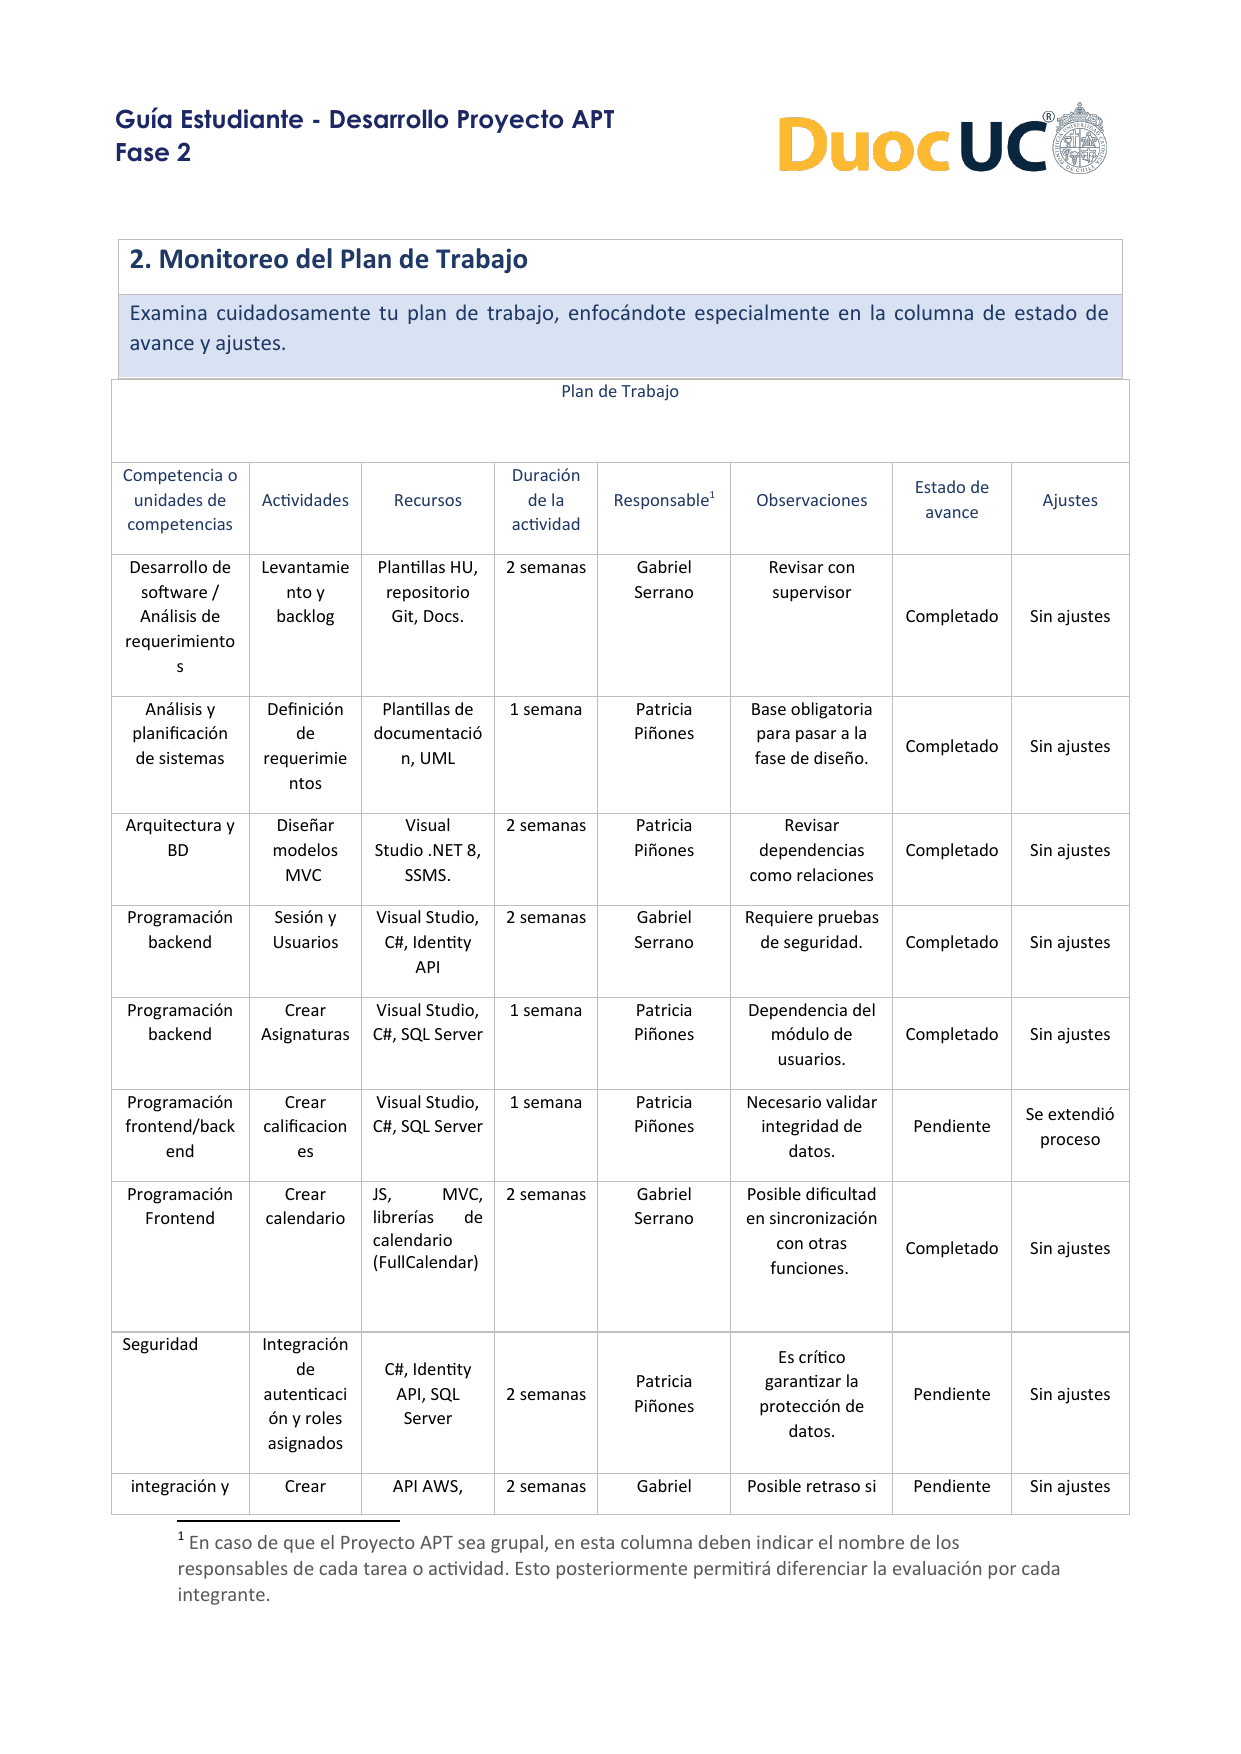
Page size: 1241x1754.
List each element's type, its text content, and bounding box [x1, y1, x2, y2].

table_cell Completado [893, 906, 1011, 997]
table_cell Posible retraso si hay problemas con API externa. [731, 1474, 892, 1513]
table_cell Base obligatoria para pasar a la fase de diseño. [731, 697, 892, 812]
table_cell Patricia Piñones [598, 1090, 730, 1181]
table_cell 2 semanas [495, 906, 597, 997]
table_cell Se extendió proceso [1012, 1090, 1129, 1181]
table_cell Dependencia del módulo de usuarios. [731, 998, 892, 1089]
table_cell Sin ajustes [1012, 814, 1129, 904]
table_cell Patricia Piñones [598, 998, 730, 1089]
table_cell Sin ajustes [1012, 906, 1129, 997]
table_cell Completado [893, 814, 1011, 904]
table_cell Necesario validar integridad de datos. [731, 1090, 892, 1181]
table_cell Pendiente [893, 1474, 1011, 1513]
table_cell Visual Studio, C#, SQL Server [362, 1090, 494, 1181]
picture [779, 102, 1107, 174]
table_cell Responsable [598, 463, 730, 554]
table_cell Análisis y planificación de sistemas [112, 697, 249, 812]
table_cell Patricia Piñones [598, 1333, 730, 1473]
table_header Plan de Trabajo [112, 380, 1129, 462]
table_cell Plantillas HU, repositorio Git, Docs. [362, 555, 494, 696]
table_cell Sesión y Usuarios [250, 906, 361, 997]
table_cell Visual Studio, C#, SQL Server [362, 998, 494, 1089]
table_cell Crear calendario [250, 1182, 361, 1331]
table_cell Visual Studio, C#, Identity API [362, 906, 494, 997]
table_cell 2 semanas [495, 1182, 597, 1331]
table_cell Ajustes [1012, 463, 1129, 554]
table_cell Gabriel Serrano [598, 1182, 730, 1331]
table_cell Sin ajustes [1012, 998, 1129, 1089]
table_cell Observaciones [731, 463, 892, 554]
table_cell 2 semanas [495, 1333, 597, 1473]
table_cell Pendiente [893, 1333, 1011, 1473]
table_cell Crear Asignaturas [250, 998, 361, 1089]
table_cell Seguridad [112, 1333, 249, 1473]
table_cell Levantamiento y backlog [250, 555, 361, 696]
table_cell C#, Identity API, SQL Server [362, 1333, 494, 1473]
table_cell Integración de autenticación y roles asignados [250, 1333, 361, 1473]
table_cell Diseñar modelos MVC [250, 814, 361, 904]
table_cell Crear Notificaciones [250, 1474, 361, 1513]
table_cell Patricia Piñones [598, 697, 730, 812]
table_cell Visual Studio .NET 8, SSMS. [362, 814, 494, 904]
table_cell Competencia o unidades de competencias [112, 463, 249, 554]
table_cell Examina cuidadosamente tu plan de trabajo, enfocándote especialmente en la columna de estado de avance y ajustes. [119, 295, 1122, 377]
table_cell 1 semana [495, 1090, 597, 1181]
table_cell Duración de la actividad [495, 463, 597, 554]
table_cell Definición de requerimientos [250, 697, 361, 812]
table_cell Desarrollo de software / Análisis de requerimientos [112, 555, 249, 696]
table_cell 2 semanas [495, 555, 597, 696]
table_cell Programación Frontend [112, 1182, 249, 1331]
table_cell Crear calificaciones [250, 1090, 361, 1181]
table_cell Revisar con supervisor [731, 555, 892, 696]
table_cell Plantillas de documentación, UML [362, 697, 494, 812]
table_cell Sin ajustes [1012, 1474, 1129, 1513]
table_cell Arquitectura y BD [112, 814, 249, 904]
table_cell Patricia Piñones [598, 814, 730, 904]
table_cell Programación frontend/backend [112, 1090, 249, 1181]
table_cell Recursos [362, 463, 494, 554]
table_cell API AWS, Visual Studio [362, 1474, 494, 1513]
table_cell JS, MVC, librerías de calendario (FullCalendar) [362, 1182, 494, 1331]
table_header 2. Monitoreo del Plan de Trabajo [119, 240, 1122, 294]
table_cell Estado de avance [893, 463, 1011, 554]
table_cell Sin ajustes [1012, 1182, 1129, 1331]
table_cell Pendiente [893, 1090, 1011, 1181]
table_cell 2 semanas [495, 814, 597, 904]
table_cell 1 semana [495, 697, 597, 812]
table_cell Programación backend [112, 998, 249, 1089]
table_cell Sin ajustes [1012, 697, 1129, 812]
table_cell Posible dificultad en sincronización con otras funciones. [731, 1182, 892, 1331]
table_cell 2 semanas [495, 1474, 597, 1513]
table_cell Gabriel Serrano [598, 1474, 730, 1513]
table_cell Gabriel Serrano [598, 906, 730, 997]
table_cell Sin ajustes [1012, 555, 1129, 696]
table_cell Programación backend [112, 906, 249, 997]
table_cell Sin ajustes [1012, 1333, 1129, 1473]
table_cell Gabriel Serrano [598, 555, 730, 696]
table_cell Completado [893, 998, 1011, 1089]
table_cell Revisar dependencias como relaciones [731, 814, 892, 904]
table_cell Es crítico garantizar la protección de datos. [731, 1333, 892, 1473]
table_cell Requiere pruebas de seguridad. [731, 906, 892, 997]
table_cell Actividades [250, 463, 361, 554]
table_cell Completado [893, 697, 1011, 812]
table_cell integración y pruebas [112, 1474, 249, 1513]
table_cell Completado [893, 1182, 1011, 1331]
table_cell Completado [893, 555, 1011, 696]
table_cell 1 semana [495, 998, 597, 1089]
